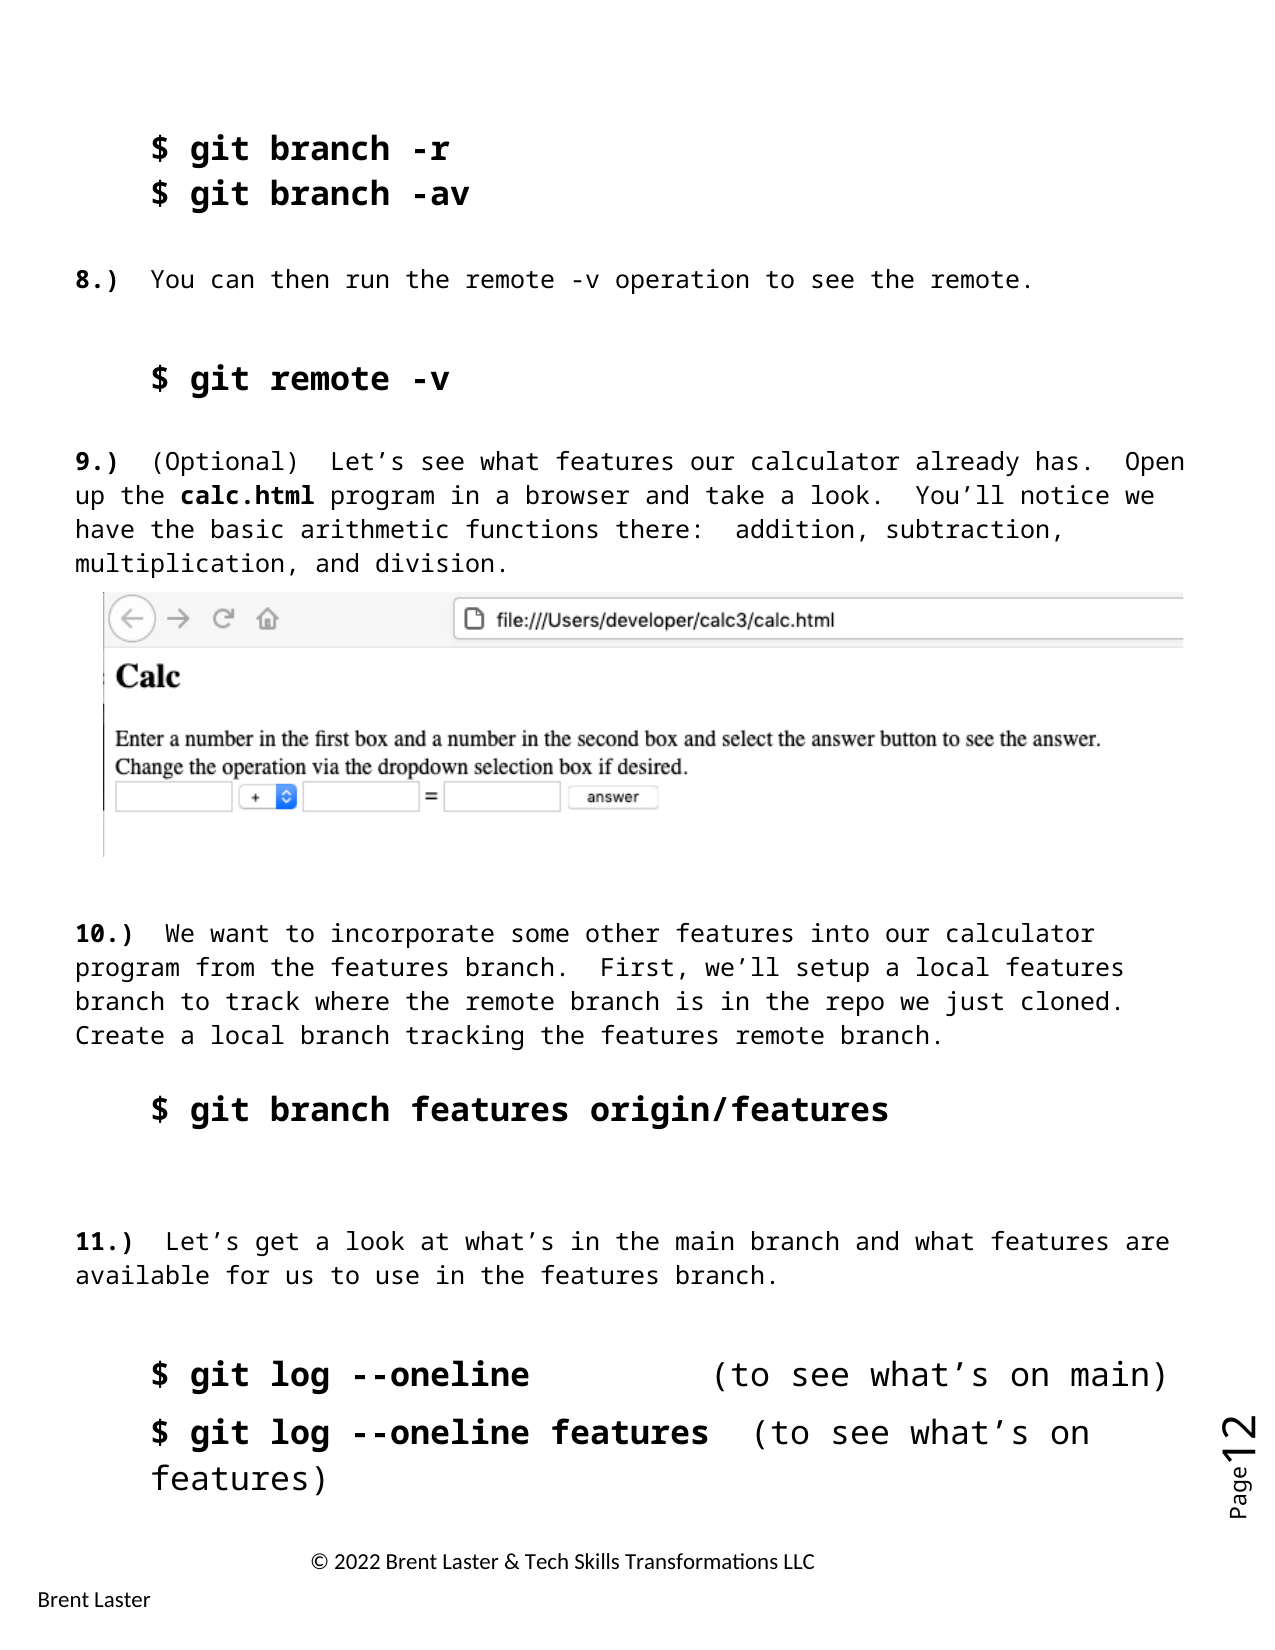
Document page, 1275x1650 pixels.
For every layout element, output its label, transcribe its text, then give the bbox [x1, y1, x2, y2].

text 10.) We want to incorporate some other features into our calculator program from the features branch. First, we’ll setup a local features branch to track where the remote branch is in the repo we just cloned. Create a local branch tracking the features remote branch. [75, 915, 1200, 1052]
text $ git log --oneline (to see what’s on main) [75, 1351, 1200, 1397]
text 8.) You can then run the remote -v operation to see the remote. [75, 262, 1200, 296]
text 11.) Let’s get a look at what’s in the main branch and what features are available for us to use in the features branch. [75, 1224, 1200, 1292]
text $ git log --oneline features (to see what’s on features) [150, 1409, 1200, 1500]
text 9.) (Optional) Let’s see what features our calculator already has. Open up the calc.html program in a browser and take a look. You’ll notice we have the basic arithmetic functions there: addition, subtraction, multiplication, and division. [75, 444, 1200, 580]
text $ git remote -v [150, 355, 1200, 400]
text $ git branch features origin/features [150, 1085, 1200, 1131]
picture [103, 592, 1184, 857]
text $ git branch -av [150, 170, 1200, 215]
text $ git branch -r [150, 124, 1200, 170]
